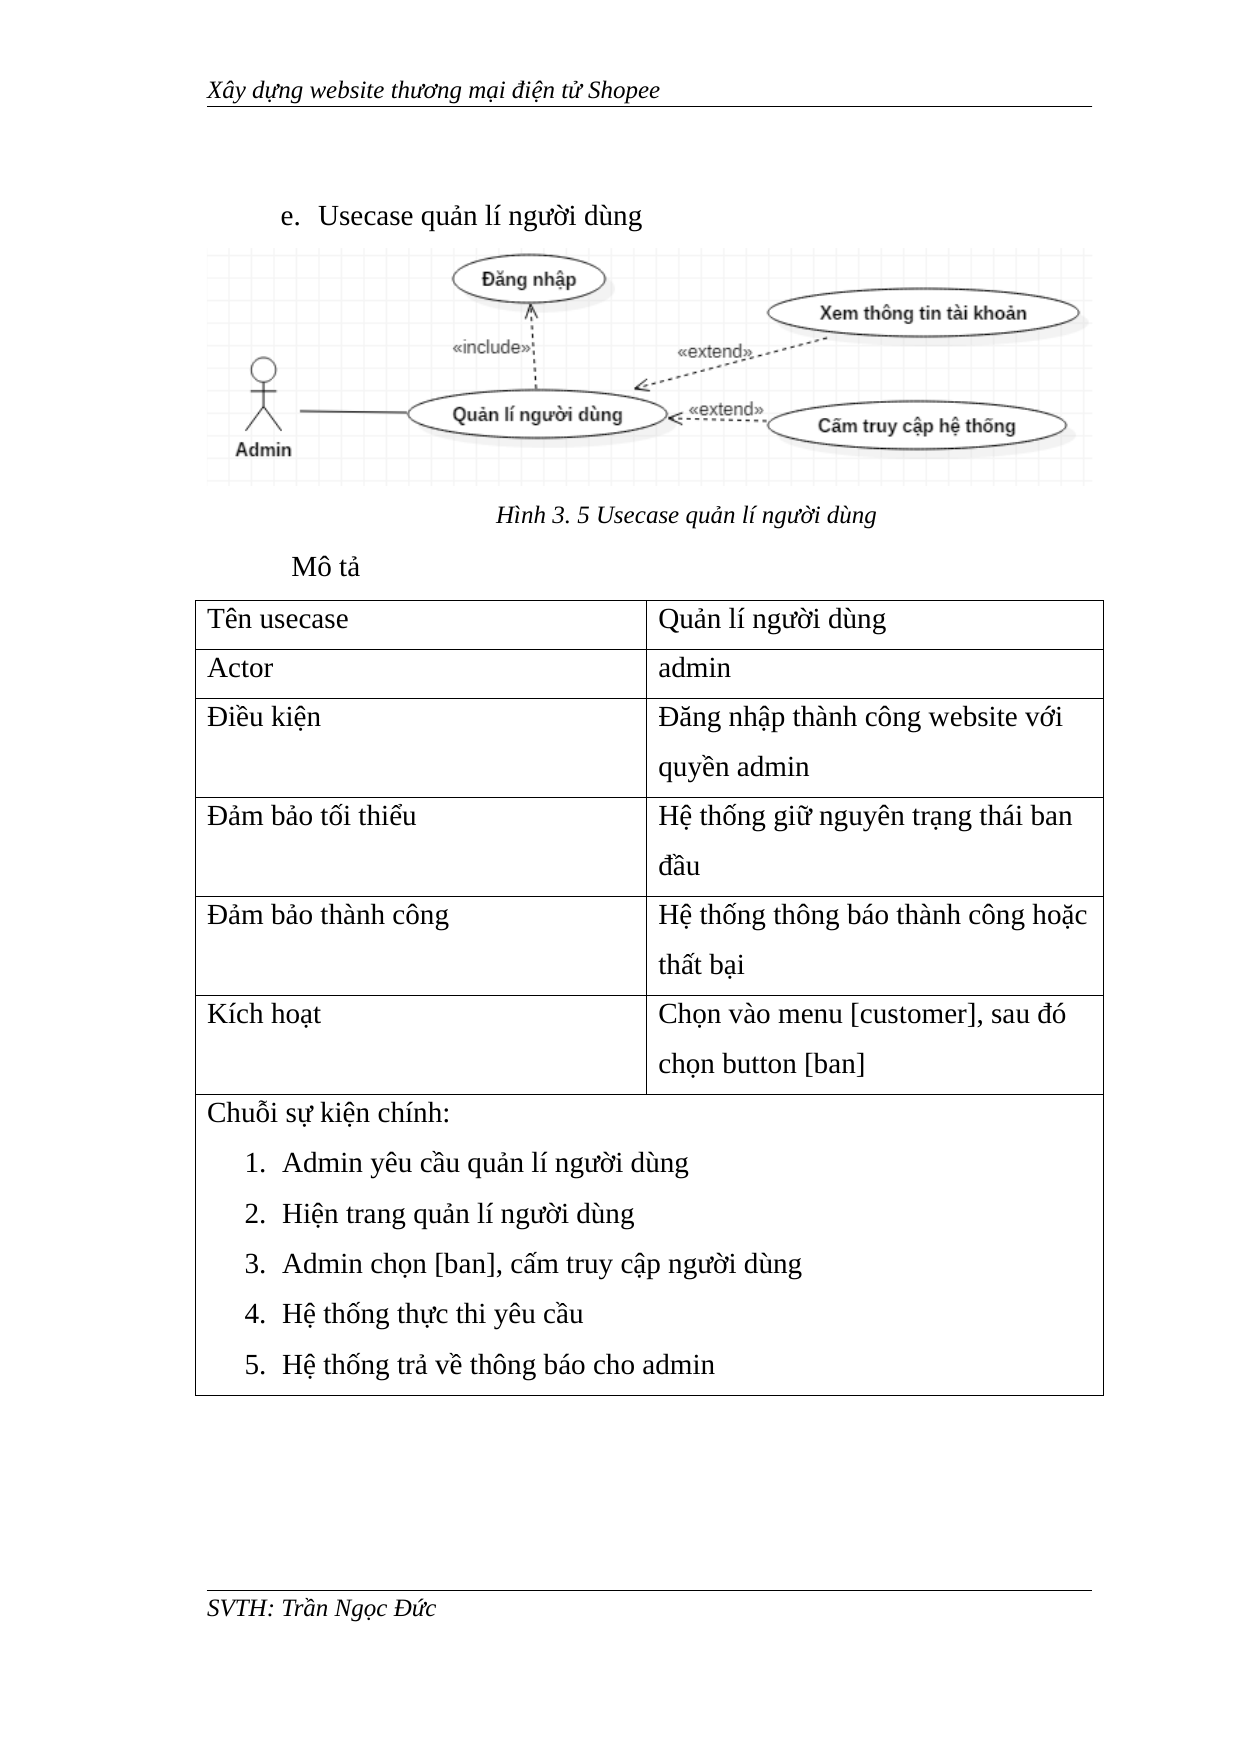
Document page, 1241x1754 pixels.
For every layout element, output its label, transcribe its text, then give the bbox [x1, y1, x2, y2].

table_header Tên usecase [196, 601, 646, 649]
picture [206, 248, 1093, 486]
table_cell Kích hoạt [196, 996, 646, 1094]
table_cell admin [647, 650, 1103, 698]
table_cell Đảm bảo thành công [196, 897, 646, 995]
table_cell Hệ thống thông báo thành công hoặc thất bại [647, 897, 1103, 995]
text Mô tả [291, 549, 1092, 583]
table_cell Đăng nhập thành công website với quyền admin [647, 699, 1103, 797]
table_cell Actor [196, 650, 646, 698]
text Hình 3. 5 Usecase quản lí người dùng [207, 500, 1092, 529]
table_cell Đảm bảo tối thiểu [196, 798, 646, 896]
table_cell Chuỗi sự kiện chính: Admin yêu cầu quản lí người dùng Hiện trang quản lí người dùng Admin chọn [ban], cấm truy cập người dùng Hệ thống thực thi yêu cầu Hệ thống trả về thông báo cho admin [196, 1095, 1103, 1395]
list Usecase quản lí người dùng [280, 198, 1092, 232]
table_cell Hệ thống giữ nguyên trạng thái ban đầu [647, 798, 1103, 896]
table_cell Điều kiện [196, 699, 646, 797]
table_header Quản lí người dùng [647, 601, 1103, 649]
table_cell Chọn vào menu [customer], sau đó chọn button [ban] [647, 996, 1103, 1094]
